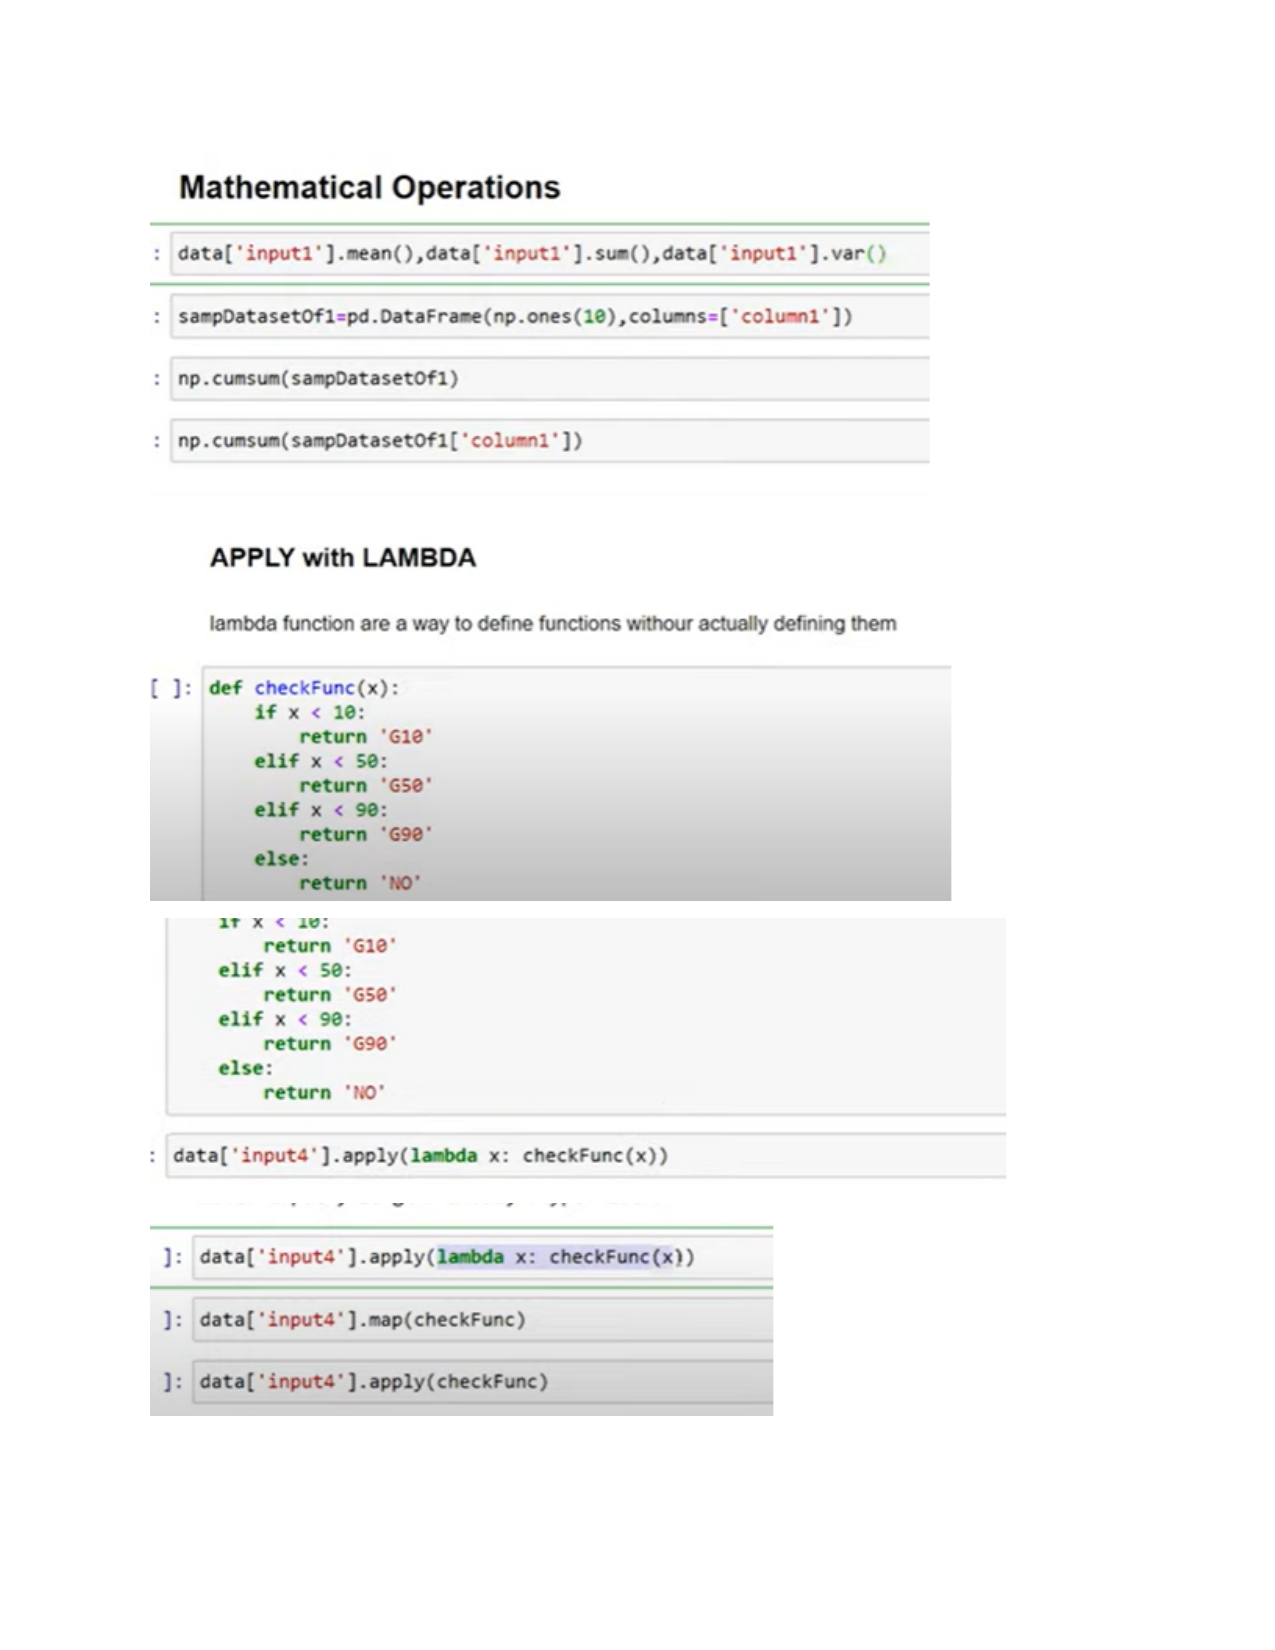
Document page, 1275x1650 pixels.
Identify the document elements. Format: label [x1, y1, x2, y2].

picture [150, 918, 1007, 1185]
picture [150, 514, 952, 901]
picture [150, 1203, 774, 1416]
picture [150, 150, 930, 496]
